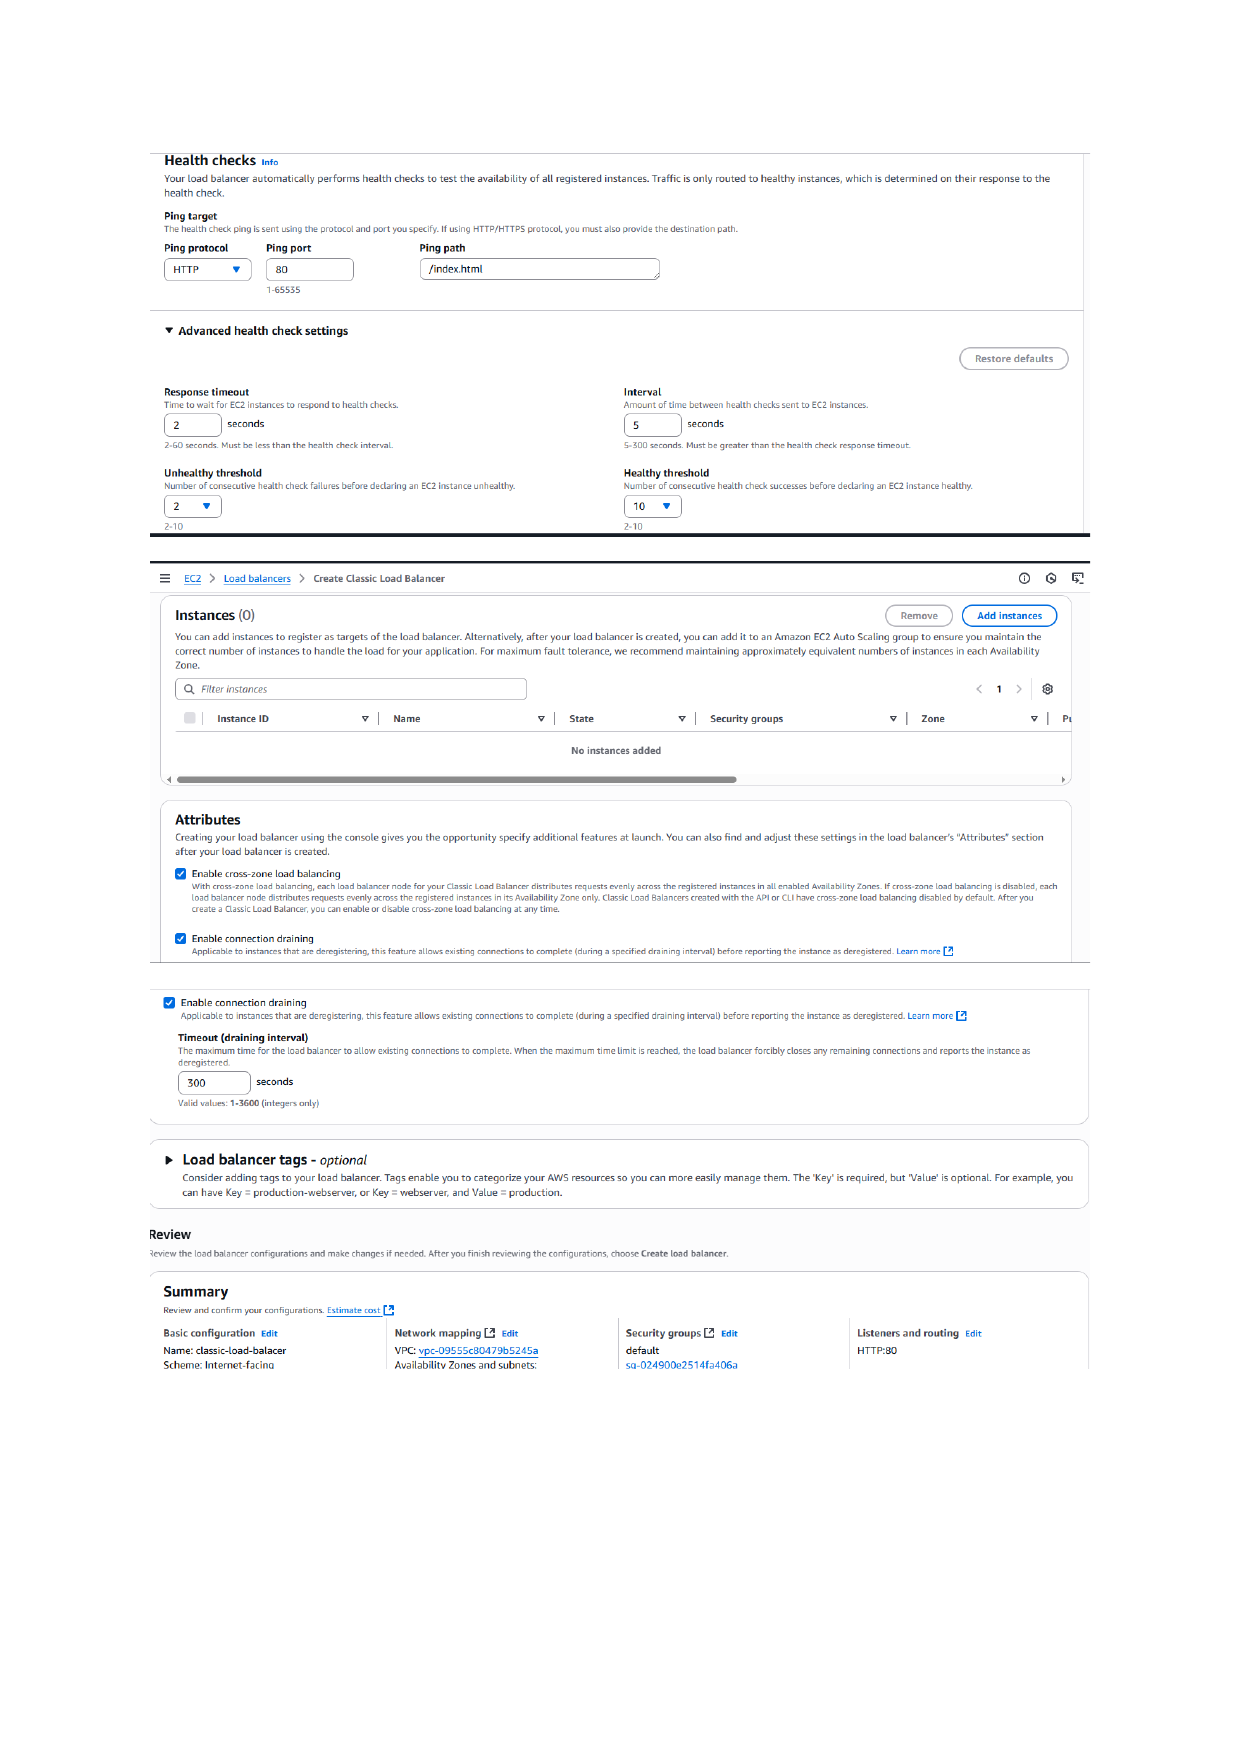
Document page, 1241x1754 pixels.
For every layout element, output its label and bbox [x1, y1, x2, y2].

picture [150, 561, 1091, 963]
picture [150, 150, 1091, 537]
picture [150, 987, 1091, 1369]
